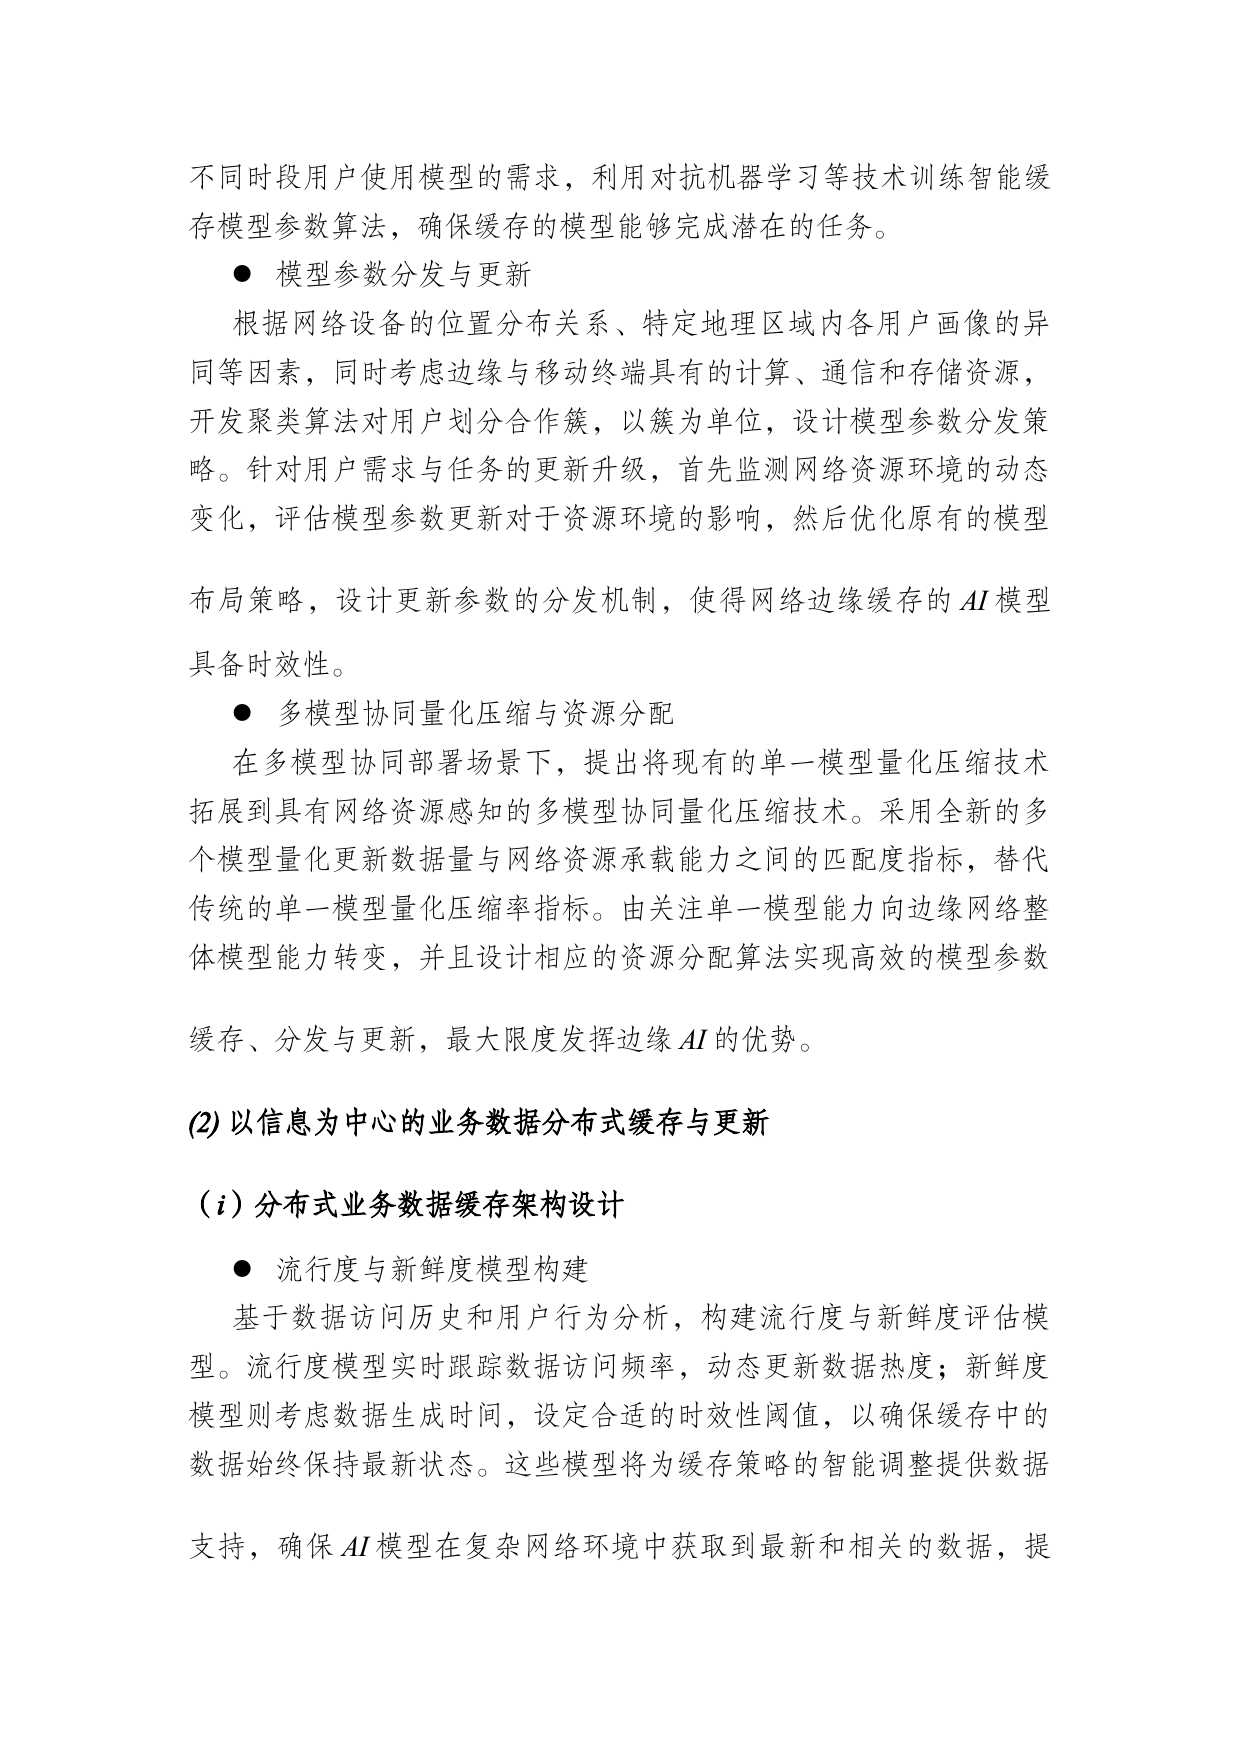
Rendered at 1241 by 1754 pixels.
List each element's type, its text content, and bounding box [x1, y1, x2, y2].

list 流行度与新鲜度模型构建 [231, 1254, 1053, 1286]
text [187, 1303, 1053, 1579]
list 模型参数分发与更新 [231, 259, 1053, 292]
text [187, 162, 1053, 243]
text 根据网络设备的位置分布关系、特定地理区域内各用户画像的异同等因素，同时考虑边缘与移动终端具有的计算、通信和存储资源，开发聚类算法对用户划分合作簇，以簇为单位，设计模型参数分发策略。针对用户需求与任务的更新升级，首先监测网络资源环境的动态变化，评估模型参数更新对于资源环境的影响，然后优化原有的模型布局策略，设计更新参数的分发机制，使得网络边缘缓存的AI模型具备时效性。 [187, 308, 1053, 682]
list 多模型协同量化压缩与资源分配 [231, 698, 1053, 731]
list 以信息为中心的业务数据分布式缓存与更新 [187, 1089, 1053, 1154]
text 在多模型协同部署场景下，提出将现有的单一模型量化压缩技术拓展到具有网络资源感知的多模型协同量化压缩技术。采用全新的多个模型量化更新数据量与网络资源承载能力之间的匹配度指标，替代传统的单一模型量化压缩率指标。由关注单一模型能力向边缘网络整体模型能力转变，并且设计相应的资源分配算法实现高效的模型参数缓存、分发与更新，最大限度发挥边缘AI的优势。 [187, 747, 1053, 1072]
text （i）分布式业务数据缓存架构设计 [187, 1172, 1053, 1237]
